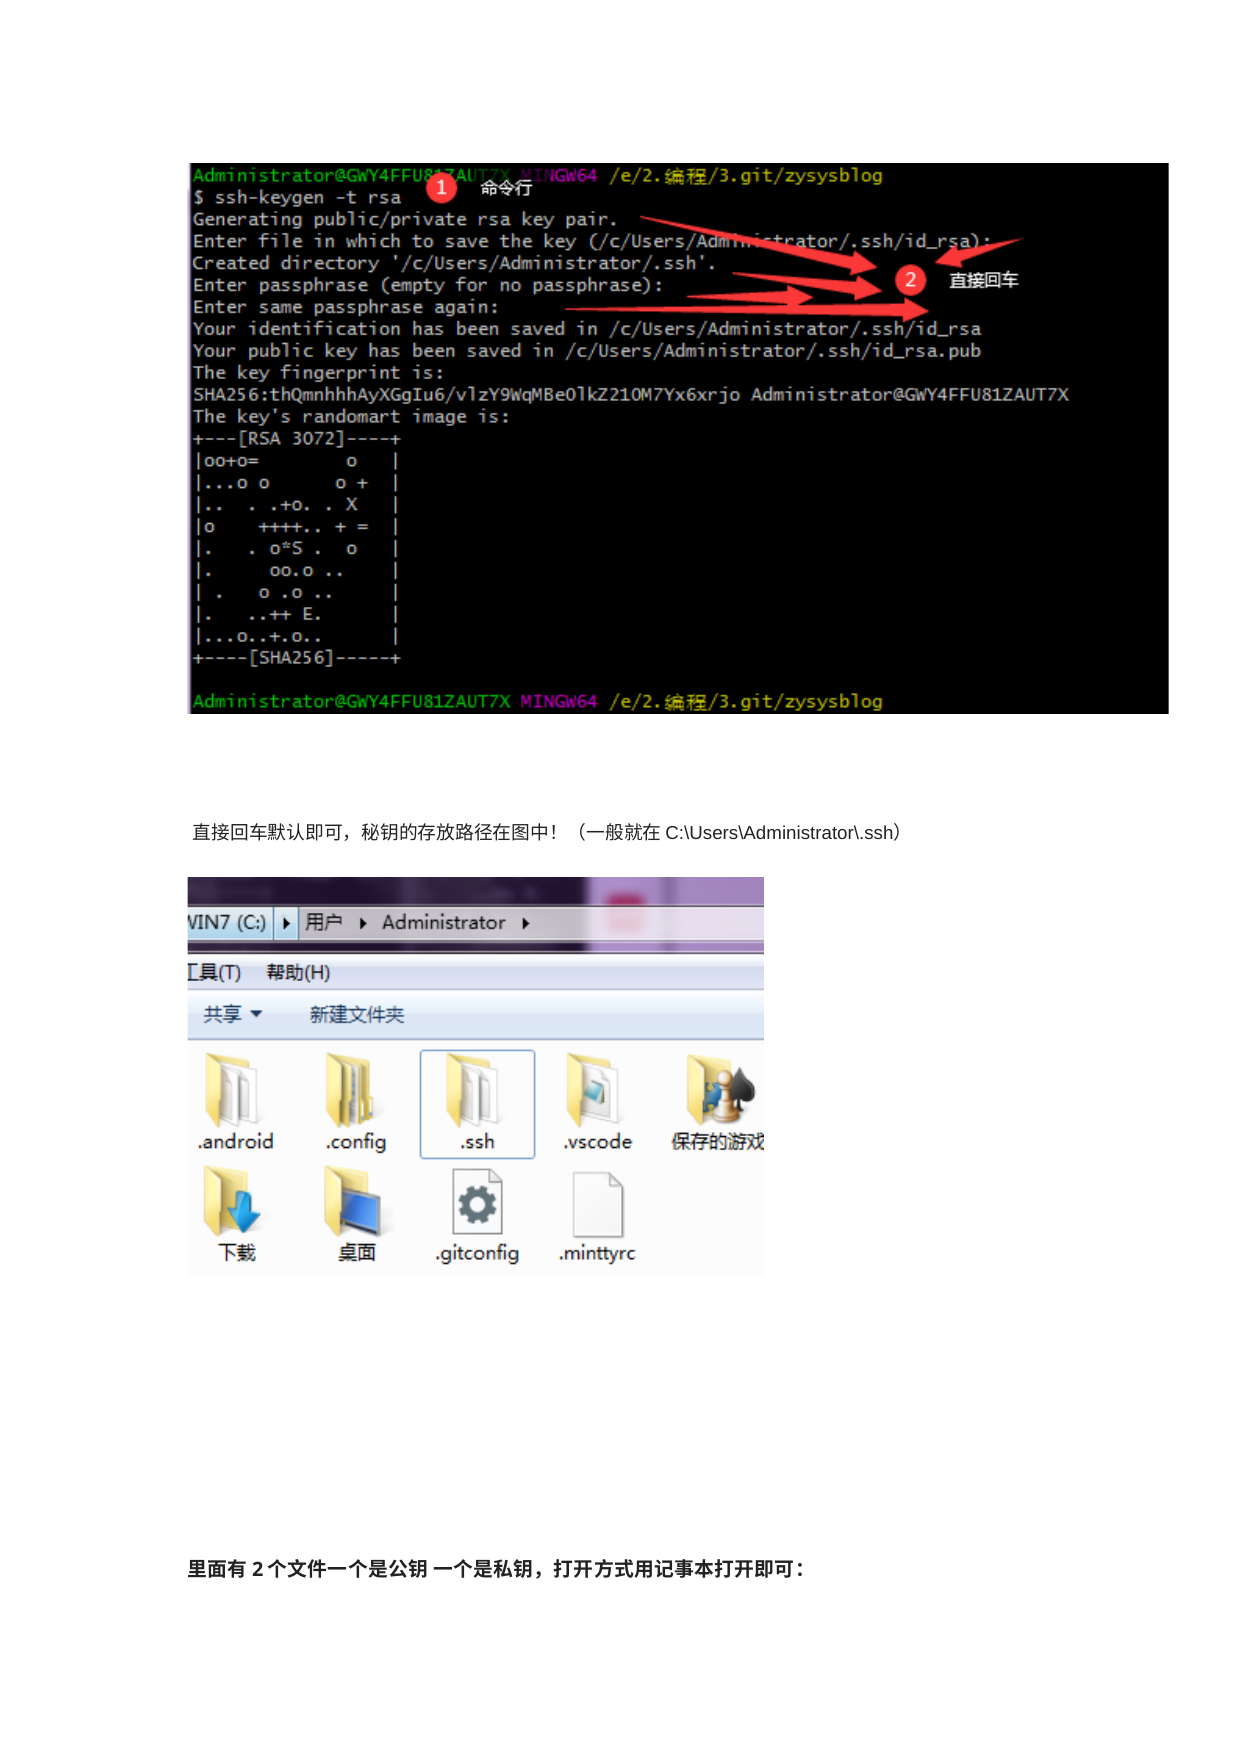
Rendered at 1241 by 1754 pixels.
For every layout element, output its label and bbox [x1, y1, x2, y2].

picture [187, 877, 764, 1277]
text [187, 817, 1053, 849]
picture [187, 163, 1169, 714]
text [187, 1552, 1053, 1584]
